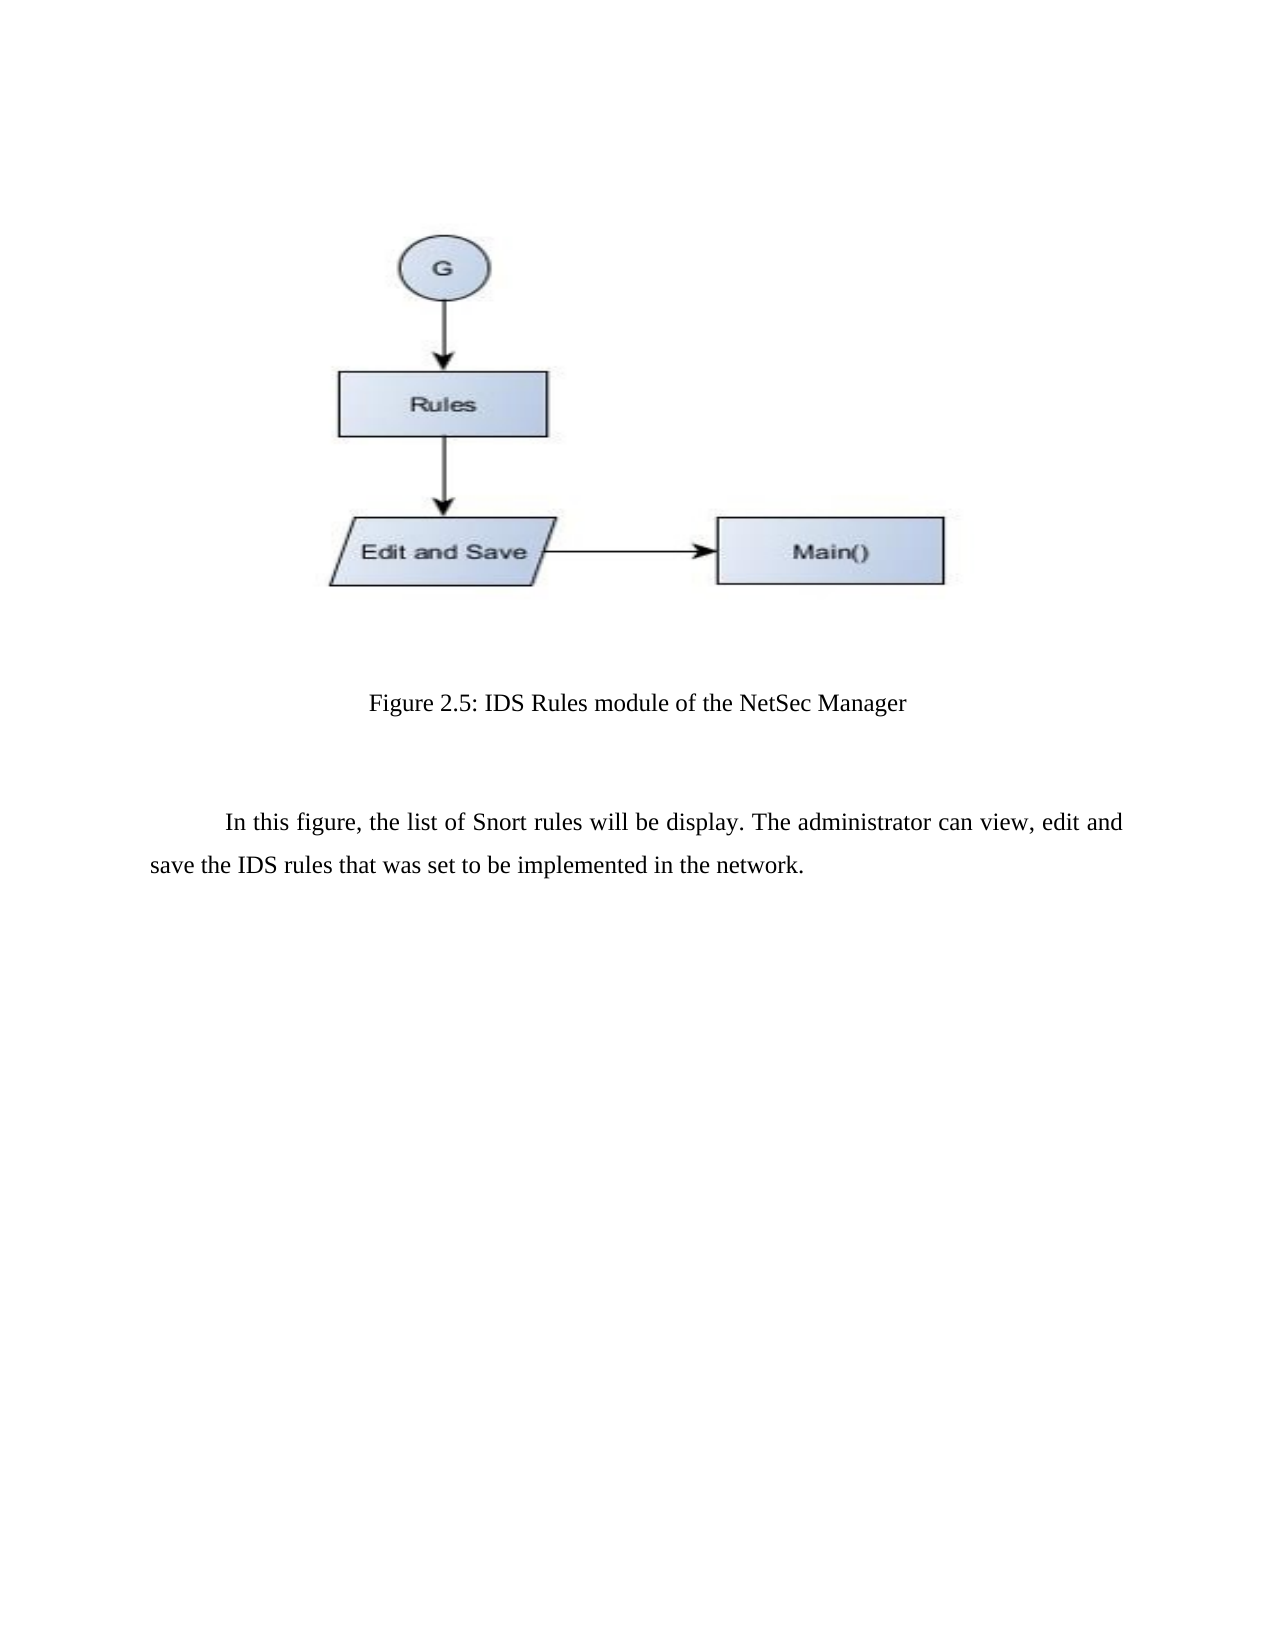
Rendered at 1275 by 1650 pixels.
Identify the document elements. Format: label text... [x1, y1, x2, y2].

text In this figure, the list of Snort rules will be display. The administrator can view, edit and save the IDS rules that was set to be implemented in the network. [150, 807, 1125, 879]
picture [296, 211, 975, 608]
text Figure 2.5: IDS Rules module of the NetSec Manager [150, 688, 1125, 717]
